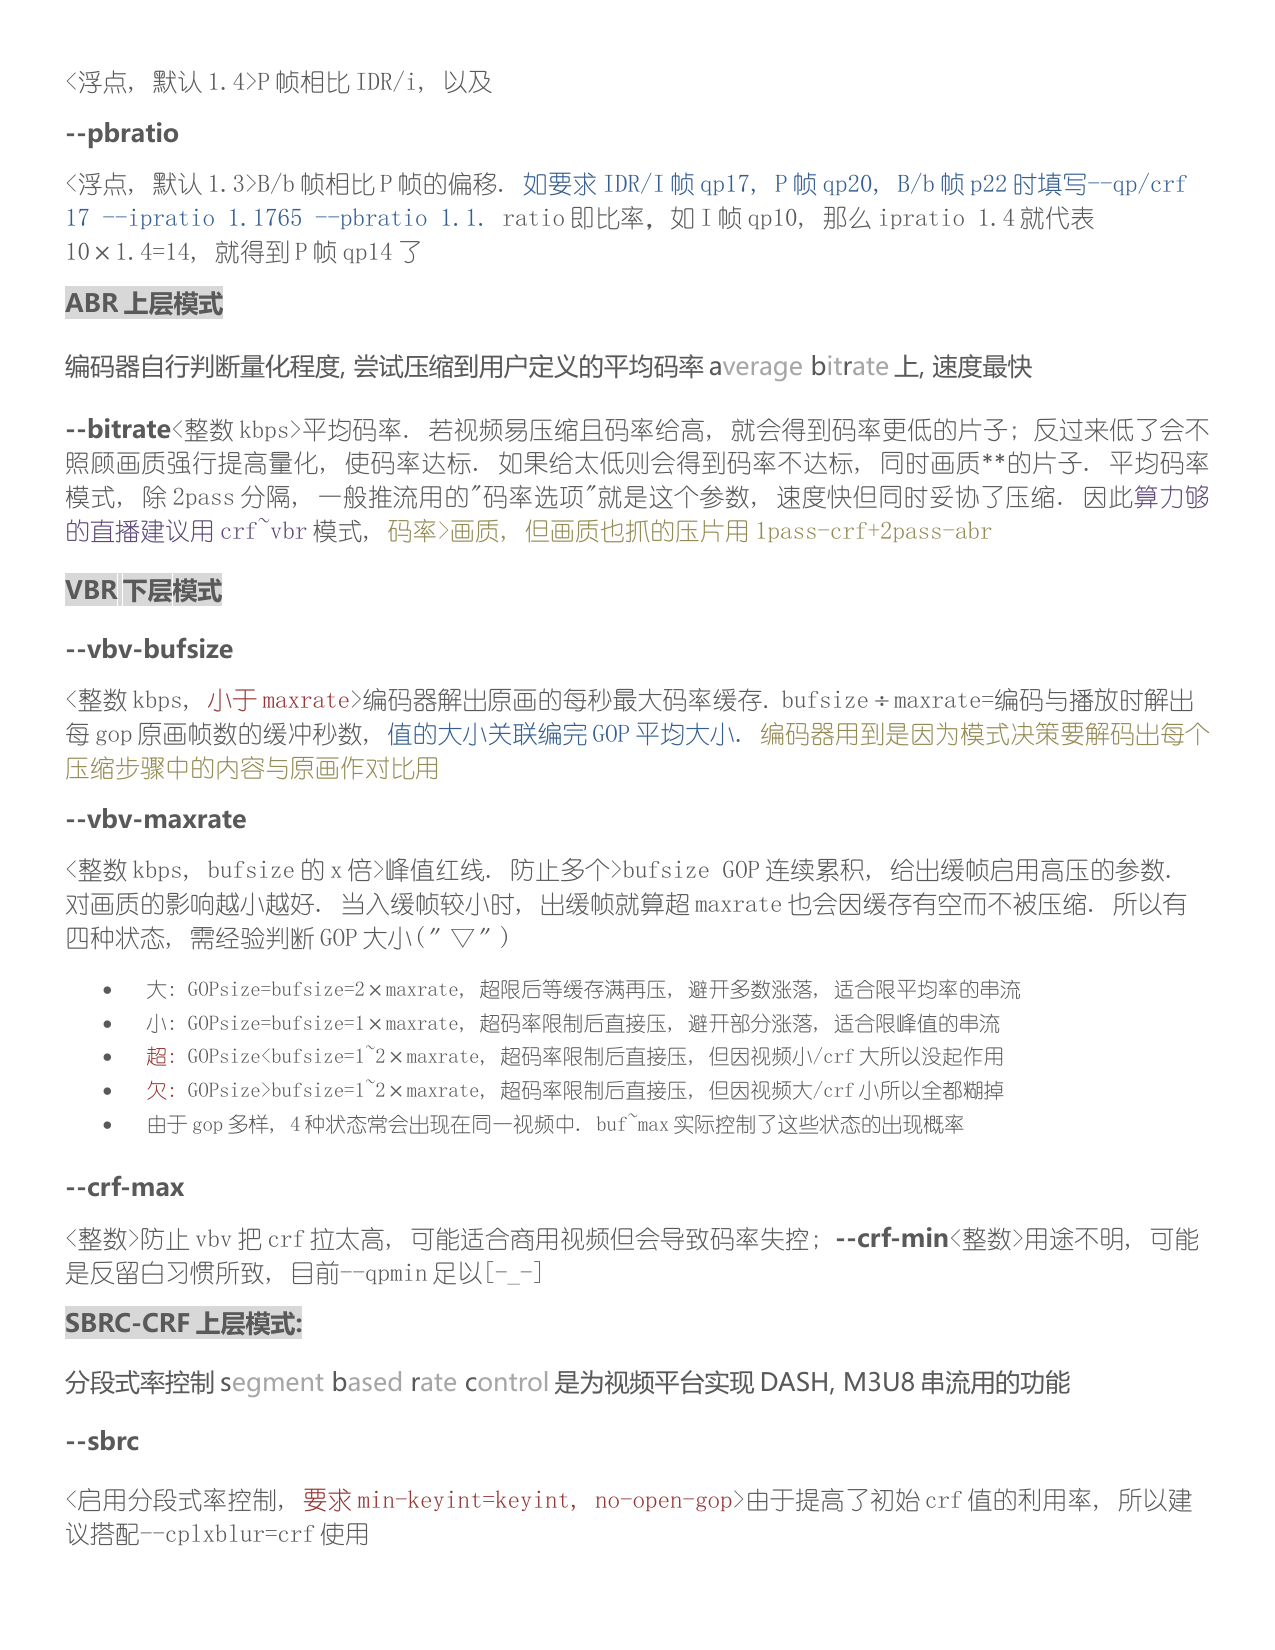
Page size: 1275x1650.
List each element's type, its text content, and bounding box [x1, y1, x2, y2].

subtitle --sbrc [65, 1411, 1210, 1445]
text 超: GOPsize<bufsize=1~2×maxrate, 超码率限制后直接压, 但因视频小/crf大所以没起作用 [102, 1039, 1210, 1073]
subtitle ABR上层模式 [65, 285, 1210, 319]
text 欠: GOPsize>bufsize=1~2×maxrate, 超码率限制后直接压, 但因视频大/crf小所以全都糊掉 [102, 1073, 1210, 1107]
text <浮点, 默认1.3>B/b帧相比P帧的偏移. 如要求IDR/I帧qp17, P帧qp20, B/b帧p22时填写--qp/crf 17 --ipratio 1.1765 --pbratio 1.1. ratio即比率，如I帧qp10, 那么ipratio 1.4就代表10×1.4=14, 就得到P帧qp14了 [65, 166, 1210, 268]
text <整数kbps, 小于maxrate>编码器解出原画的每秒最大码率缓存. bufsize÷maxrate=编码与播放时解出每gop原画帧数的缓冲秒数, 值的大小关联编完GOP平均大小. 编码器用到是因为模式决策要解码出每个压缩步骤中的内容与原画作对比用 [65, 682, 1210, 784]
text <整数kbps, bufsize的x倍>峰值红线. 防止多个>bufsize GOP连续累积, 给出缓帧启用高压的参数. 对画质的影响越小越好. 当入缓帧较小时, 出缓帧就算超maxrate也会因缓存有空而不被压缩. 所以有四种状态, 需经验判断GOP大小(〃▽〃) [65, 852, 1210, 954]
text --crf-max [65, 1158, 1210, 1192]
text <整数>防止vbv把crf拉太高, 可能适合商用视频但会导致码率失控; --crf-min<整数>用途不明, 可能是反留白习惯所致, 目前--qpmin足以[-_-]╠ [65, 1209, 1210, 1277]
text <浮点, 默认1.4>P帧相比IDR/i, 以及 [65, 64, 1210, 98]
text --bitrate<整数kbps>平均码率. 若视频易压缩且码率给高, 就会得到码率更低的片子; 反过来低了会不照顾画质强行提高量化, 使码率达标. 如果给太低则会得到码率不达标, 同时画质**的片子. 平均码率模式, 除2pass分隔, 一般推流用的"码率选项"就是这个参数, 速度快但同时妥协了压缩. 因此算力够的直播建议用crf~vbr模式, 码率>画质, 但画质也抓的压片用1pass-crf+2pass-abr [65, 412, 1210, 547]
text 由于gop多样, 4种状态常会出现在同一视频中. buf~max实际控制了这些状态的出现概率 [102, 1107, 1210, 1141]
text 编码器自行判断量化程度, 尝试压缩到用户定义的平均码率average bitrate上, 速度最快 [65, 348, 1210, 382]
text <启用分段式率控制, 要求min-keyint=keyint, no-open-gop>由于提高了初始crf值的利用率, 所以建议搭配--cplxblur=crf使用 [65, 1470, 1210, 1538]
text --vbv-bufsize [65, 631, 1210, 665]
text 分段式率控制segment based rate control是为视频平台实现DASH, M3U8串流用的功能 [65, 1352, 1210, 1386]
text 大: GOPsize=bufsize=2×maxrate, 超限后等缓存满再压, 避开多数涨落, 适合限平均率的串流 [102, 971, 1210, 1005]
text --vbv-maxrate [65, 801, 1210, 835]
subtitle SBRC-CRF上层模式: [65, 1293, 1210, 1327]
text 小: GOPsize=bufsize=1×maxrate, 超码率限制后直接压, 避开部分涨落, 适合限峰值的串流 [102, 1005, 1210, 1039]
text --pbratio [65, 116, 1210, 149]
subtitle VBR下层模式 [65, 572, 1210, 606]
